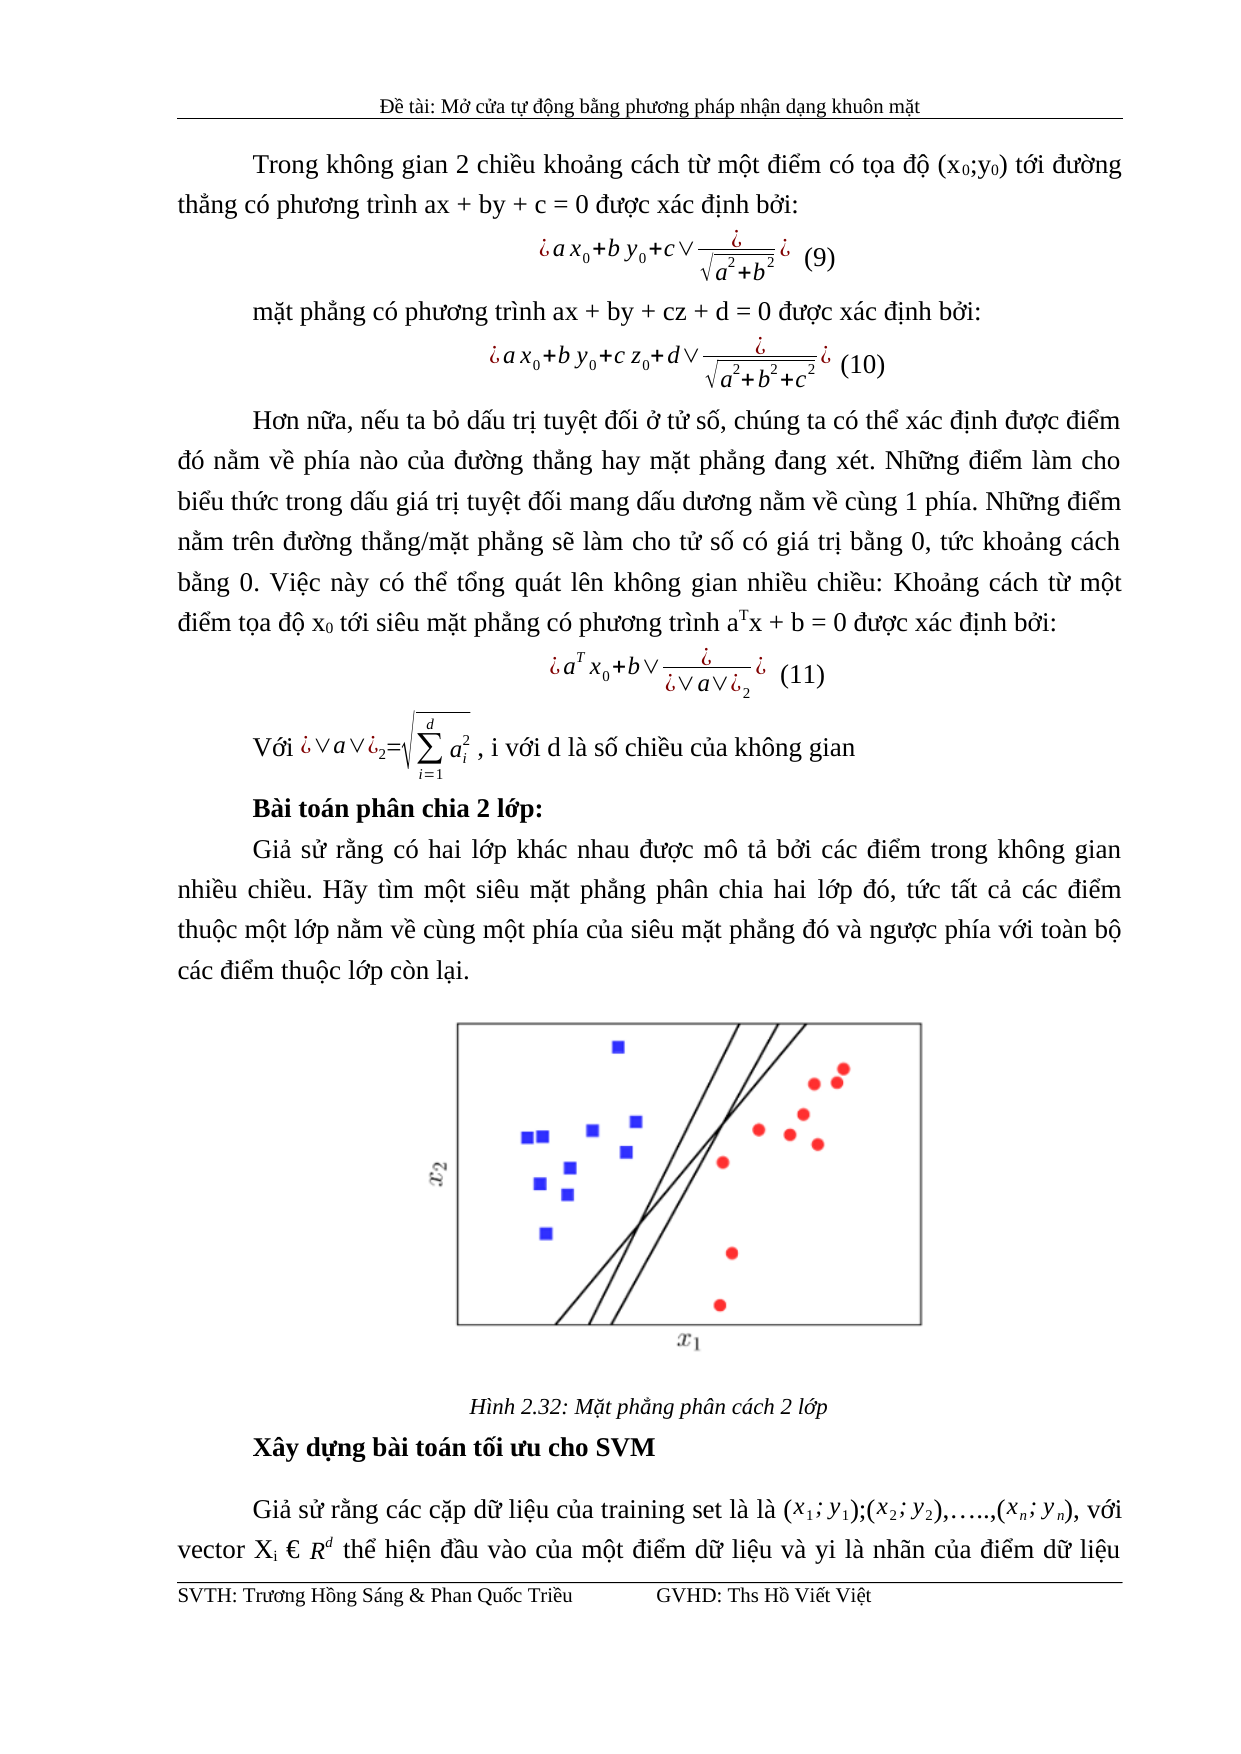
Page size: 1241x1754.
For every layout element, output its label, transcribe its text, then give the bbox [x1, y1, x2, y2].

picture [426, 994, 933, 1358]
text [177, 1493, 1122, 1564]
text mặt phẳng có phương trình ax + by + cz + d = 0 được xác định bởi: [177, 295, 1122, 326]
text Hơn nữa, nếu ta bỏ dấu trị tuyệt đối ở tử số, chúng ta có thể xác định được điểm đó nằm về phía nào của đường thẳng hay mặt phẳng đang xét. Những điểm làm cho biểu thức trong dấu giá trị tuyệt đối mang dấu dương nằm về cùng 1 phía. Những điểm nằm trên đường thẳng/mặt phẳng sẽ làm cho tử số có giá trị bằng 0, tức khoảng cách bằng 0. Việc này có thể tổng quát lên không gian nhiều chiều: Khoảng cách từ một điểm tọa độ x0 tới siêu mặt phẳng có phương trình aTx + b = 0 được xác định bởi: [177, 404, 1122, 637]
text (11) [177, 647, 1122, 701]
text Trong không gian 2 chiều khoảng cách từ một điểm có tọa độ (x0;y0) tới đường thẳng có phương trình ax + by + c = 0 được xác định bởi: [177, 148, 1122, 219]
text Giả sử rằng có hai lớp khác nhau được mô tả bởi các điểm trong không gian nhiều chiều. Hãy tìm một siêu mặt phẳng phân chia hai lớp đó, tức tất cả các điểm thuộc một lớp nằm về cùng một phía của siêu mặt phẳng đó và ngược phía với toàn bộ các điểm thuộc lớp còn lại. [177, 833, 1122, 985]
text Hình 2.32: Mặt phẳng phân cách 2 lớp [177, 1393, 1122, 1419]
text Với = , i với d là số chiều của không gian [177, 711, 1122, 783]
text Xây dựng bài toán tối ưu cho SVM [177, 1432, 1122, 1463]
text (9) [177, 228, 1122, 286]
text Bài toán phân chia 2 lớp: [177, 792, 1122, 823]
text (10) [177, 335, 1122, 393]
